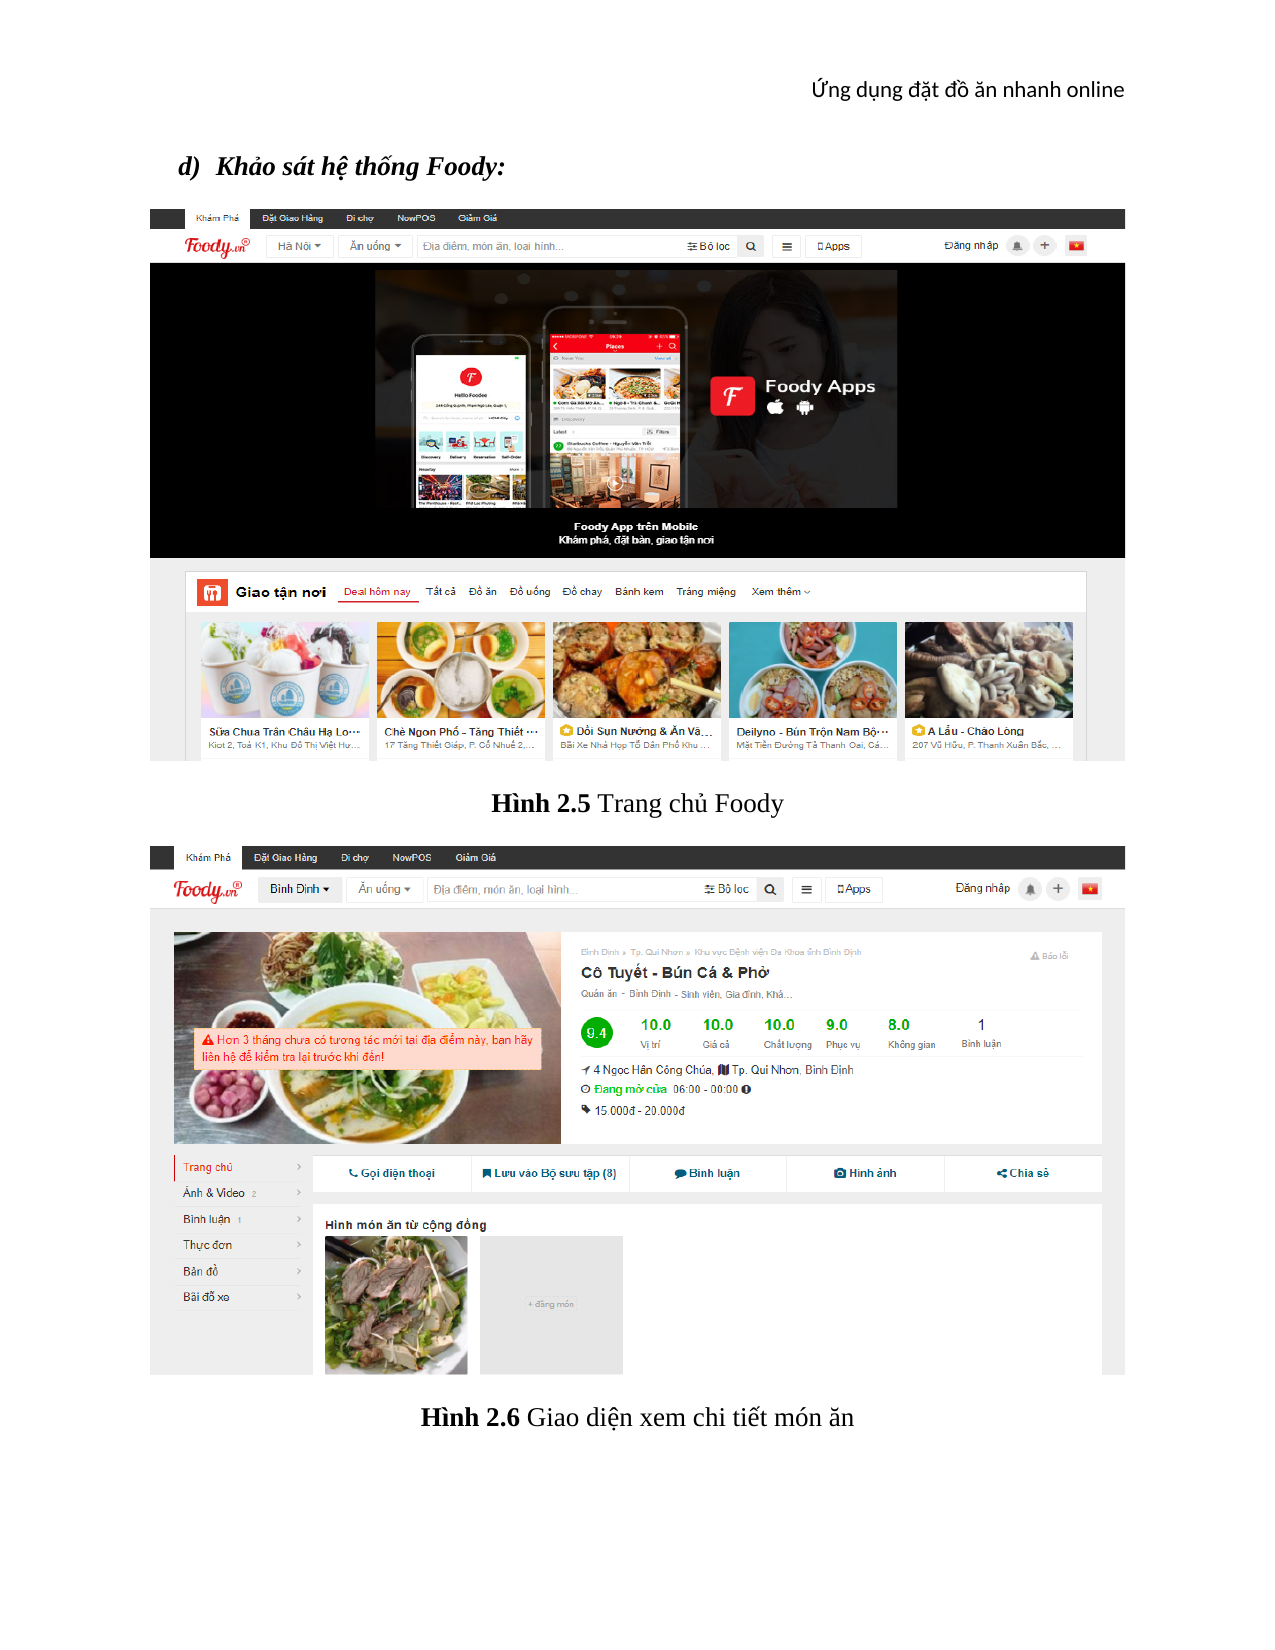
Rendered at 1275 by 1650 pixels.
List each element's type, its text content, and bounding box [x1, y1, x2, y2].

picture [150, 209, 1125, 761]
text Hình 2.5 Trang chủ Foody [150, 787, 1125, 818]
picture [150, 846, 1125, 1375]
text Hình 2.6 Giao diện xem chi tiết món ăn [150, 1401, 1125, 1432]
list Khảo sát hệ thống Foody: [178, 150, 1125, 181]
